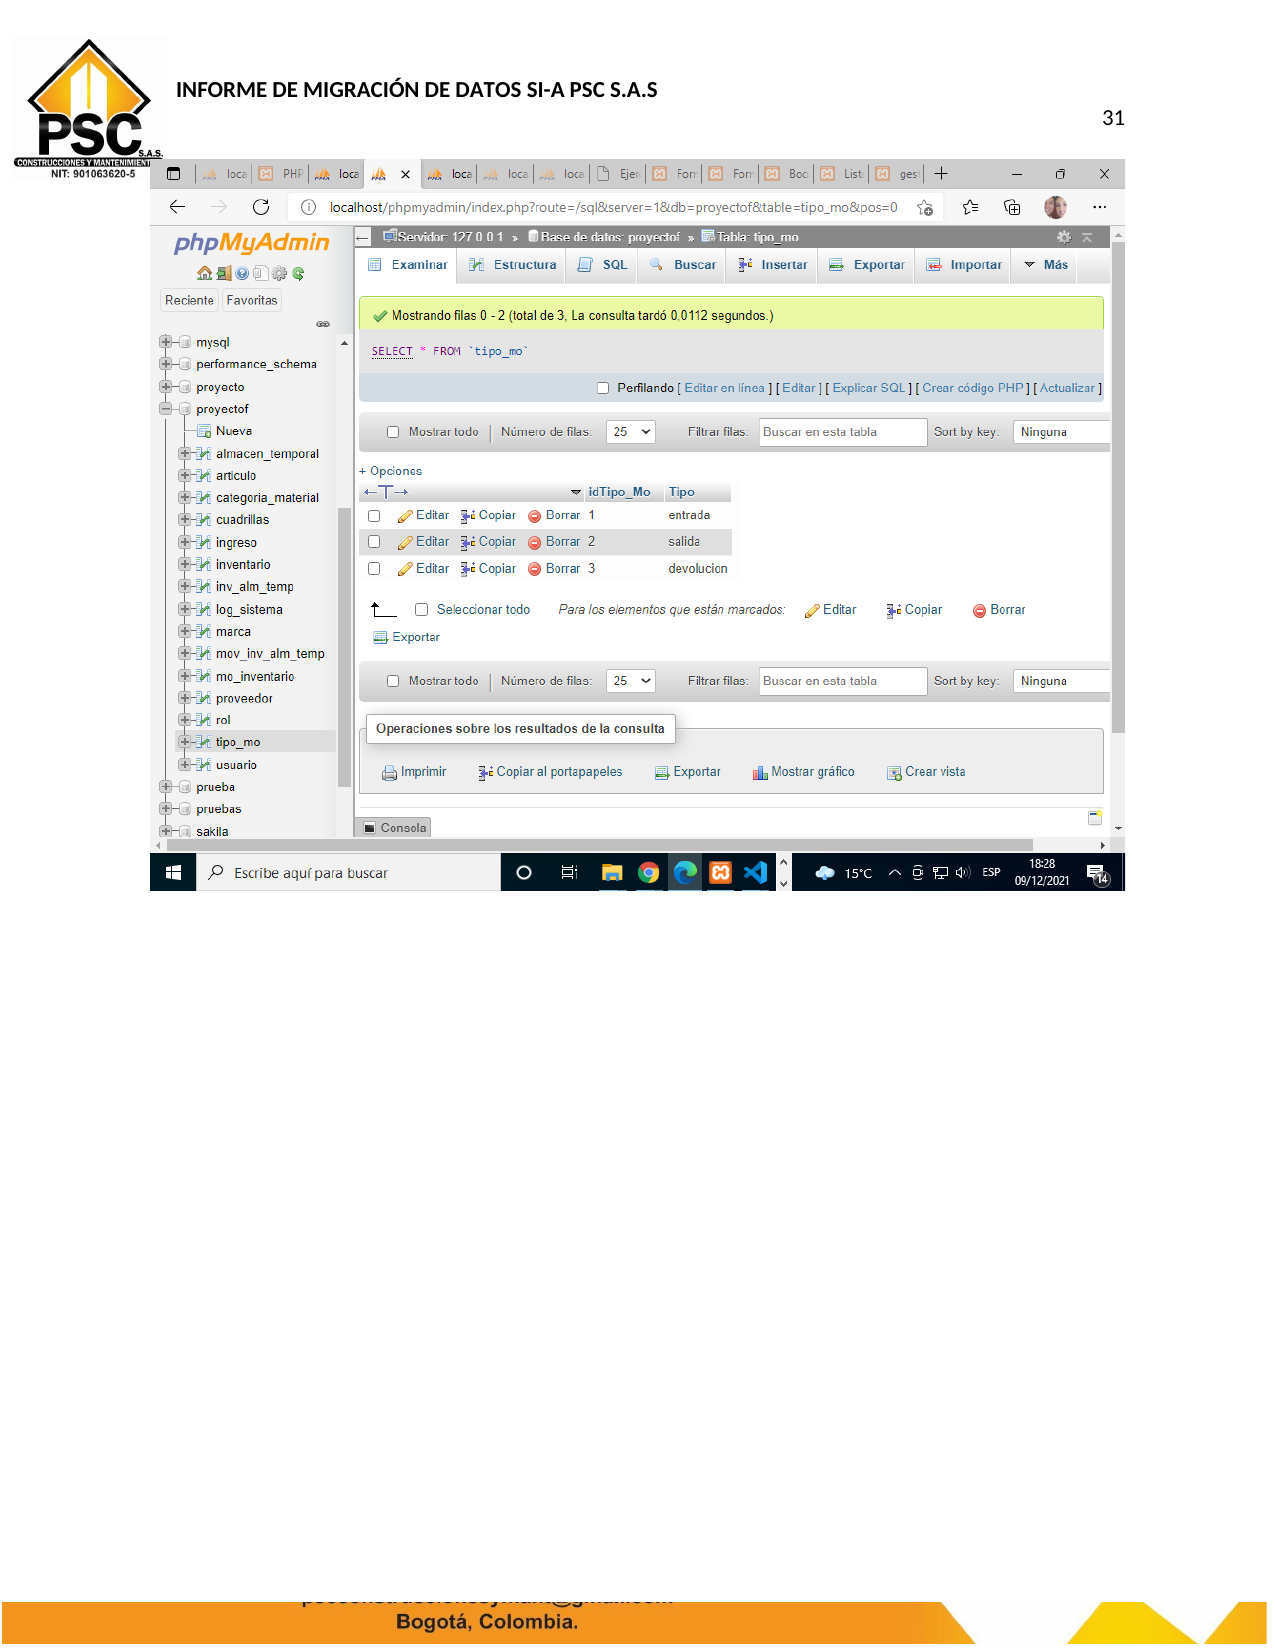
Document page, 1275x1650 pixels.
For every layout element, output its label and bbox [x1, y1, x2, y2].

picture [11, 36, 1125, 891]
